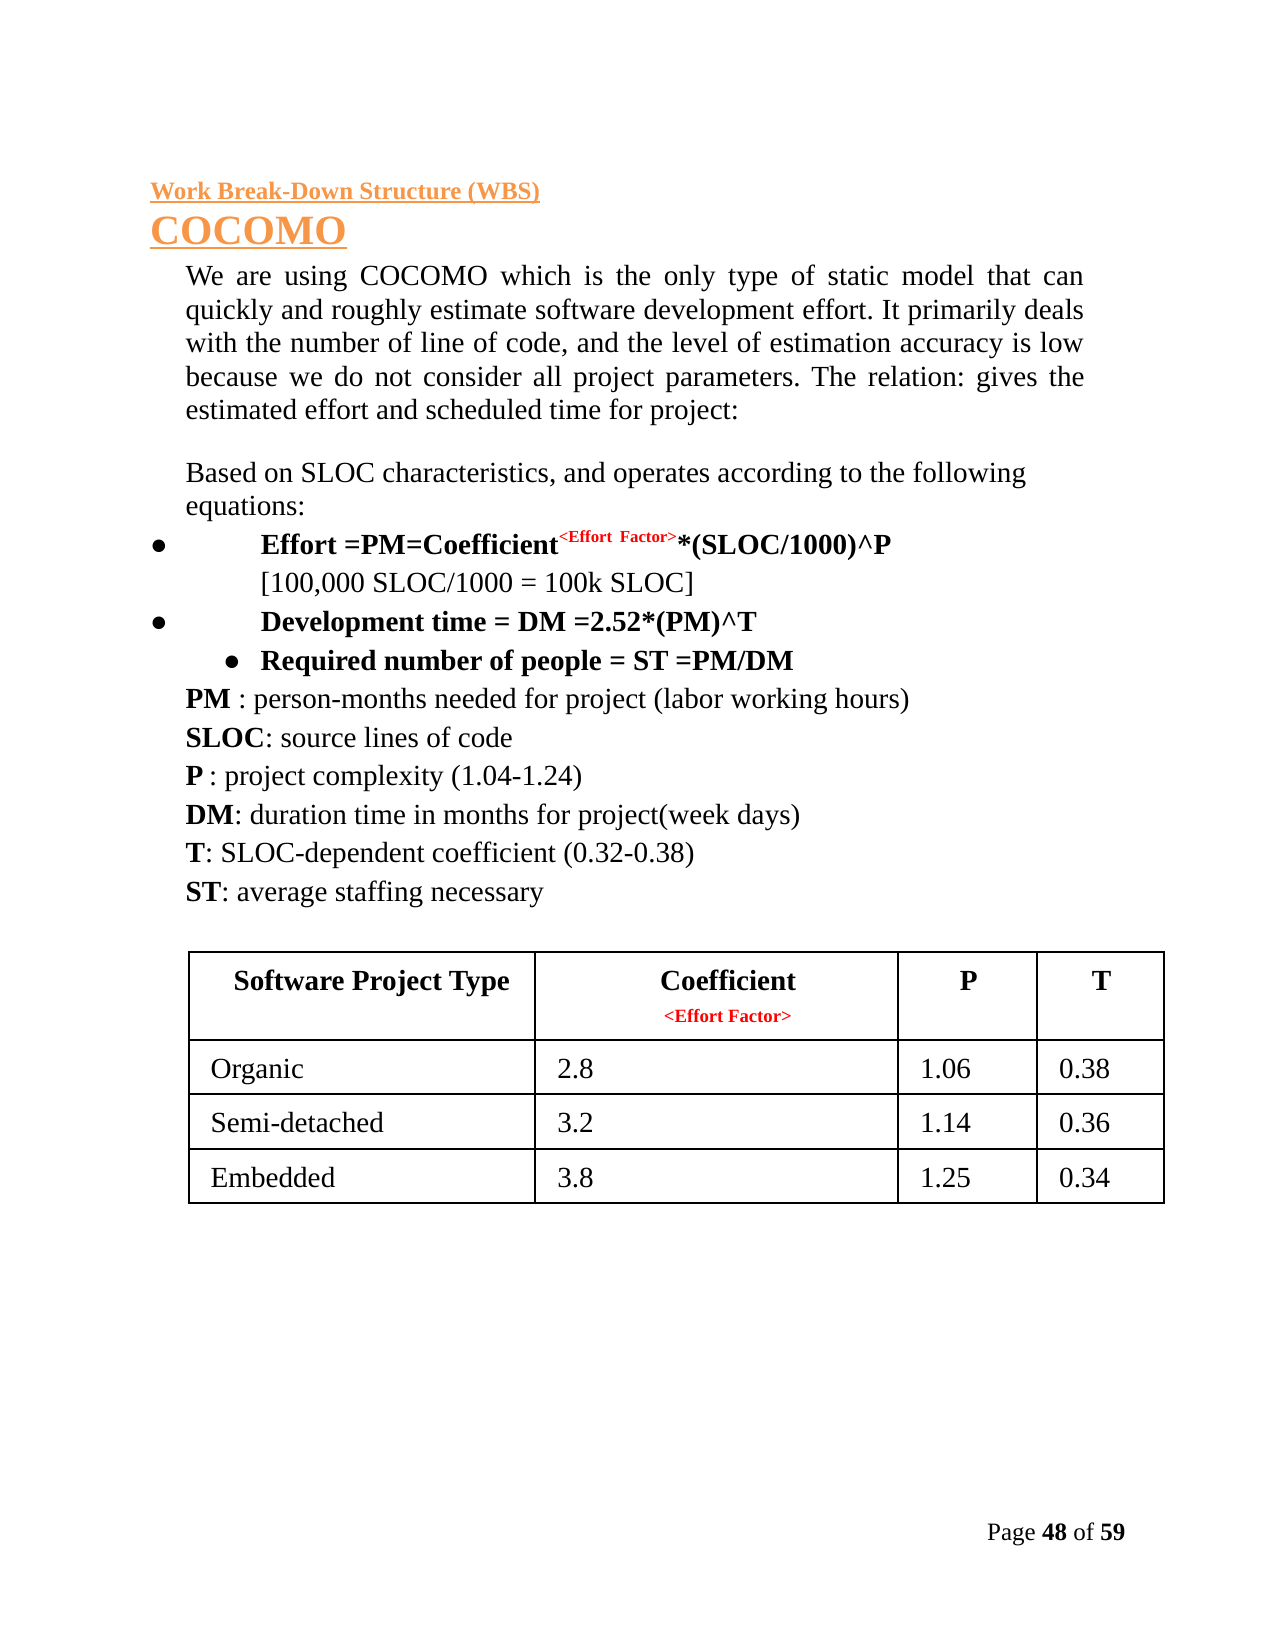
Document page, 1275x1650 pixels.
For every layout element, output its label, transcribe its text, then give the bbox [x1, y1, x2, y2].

table_cell 0.38 [1038, 1041, 1163, 1093]
text T: SLOC-dependent coefficient (0.32-0.38) [185, 836, 1125, 869]
table_header T [1038, 953, 1163, 1039]
text DM: duration time in months for project(week days) [185, 797, 1125, 831]
table_cell Organic [190, 1041, 534, 1093]
table_cell 1.06 [899, 1041, 1036, 1093]
text Based on SLOC characteristics, and operates according to the following equations: [185, 455, 1125, 522]
text SLOC: source lines of code [185, 720, 1125, 753]
table_cell 3.8 [536, 1150, 897, 1202]
text Work Break-Down Structure (WBS) [150, 176, 1125, 205]
table_header Software Project Type [190, 953, 534, 1039]
table_cell 1.25 [899, 1150, 1036, 1202]
text PM : person-months needed for project (labor working hours) [185, 681, 1125, 715]
text [100,000 SLOC/1000 = 100k SLOC] [260, 565, 1125, 599]
subtitle Development time = DM =2.52*(PM)^T [150, 604, 1125, 638]
table_cell Embedded [190, 1150, 534, 1202]
text ST: average staffing necessary [185, 874, 1125, 908]
list Required number of people = ST =PM/DM [223, 643, 1125, 676]
text COCOMO [150, 205, 1125, 253]
table_header P [899, 953, 1036, 1039]
table_cell 1.14 [899, 1095, 1036, 1148]
subtitle Effort =PM=Coefficient<Effort Factor>*(SLOC/1000)^P [150, 527, 1125, 561]
table_cell Semi-detached [190, 1095, 534, 1148]
table_cell 0.34 [1038, 1150, 1163, 1202]
text We are using COCOMO which is the only type of static model that can quickly and roughly estimate software development effort. It primarily deals with the number of line of code, and the level of estimation accuracy is low because we do not consider all project parameters. The relation: gives the estimated effort and scheduled time for project: [185, 258, 1086, 426]
table_header Coefficient <Effort Factor> [536, 953, 897, 1039]
table_cell 3.2 [536, 1095, 897, 1148]
table_cell 0.36 [1038, 1095, 1163, 1148]
table_cell 2.8 [536, 1041, 897, 1093]
text P : project complexity (1.04-1.24) [185, 758, 1125, 792]
